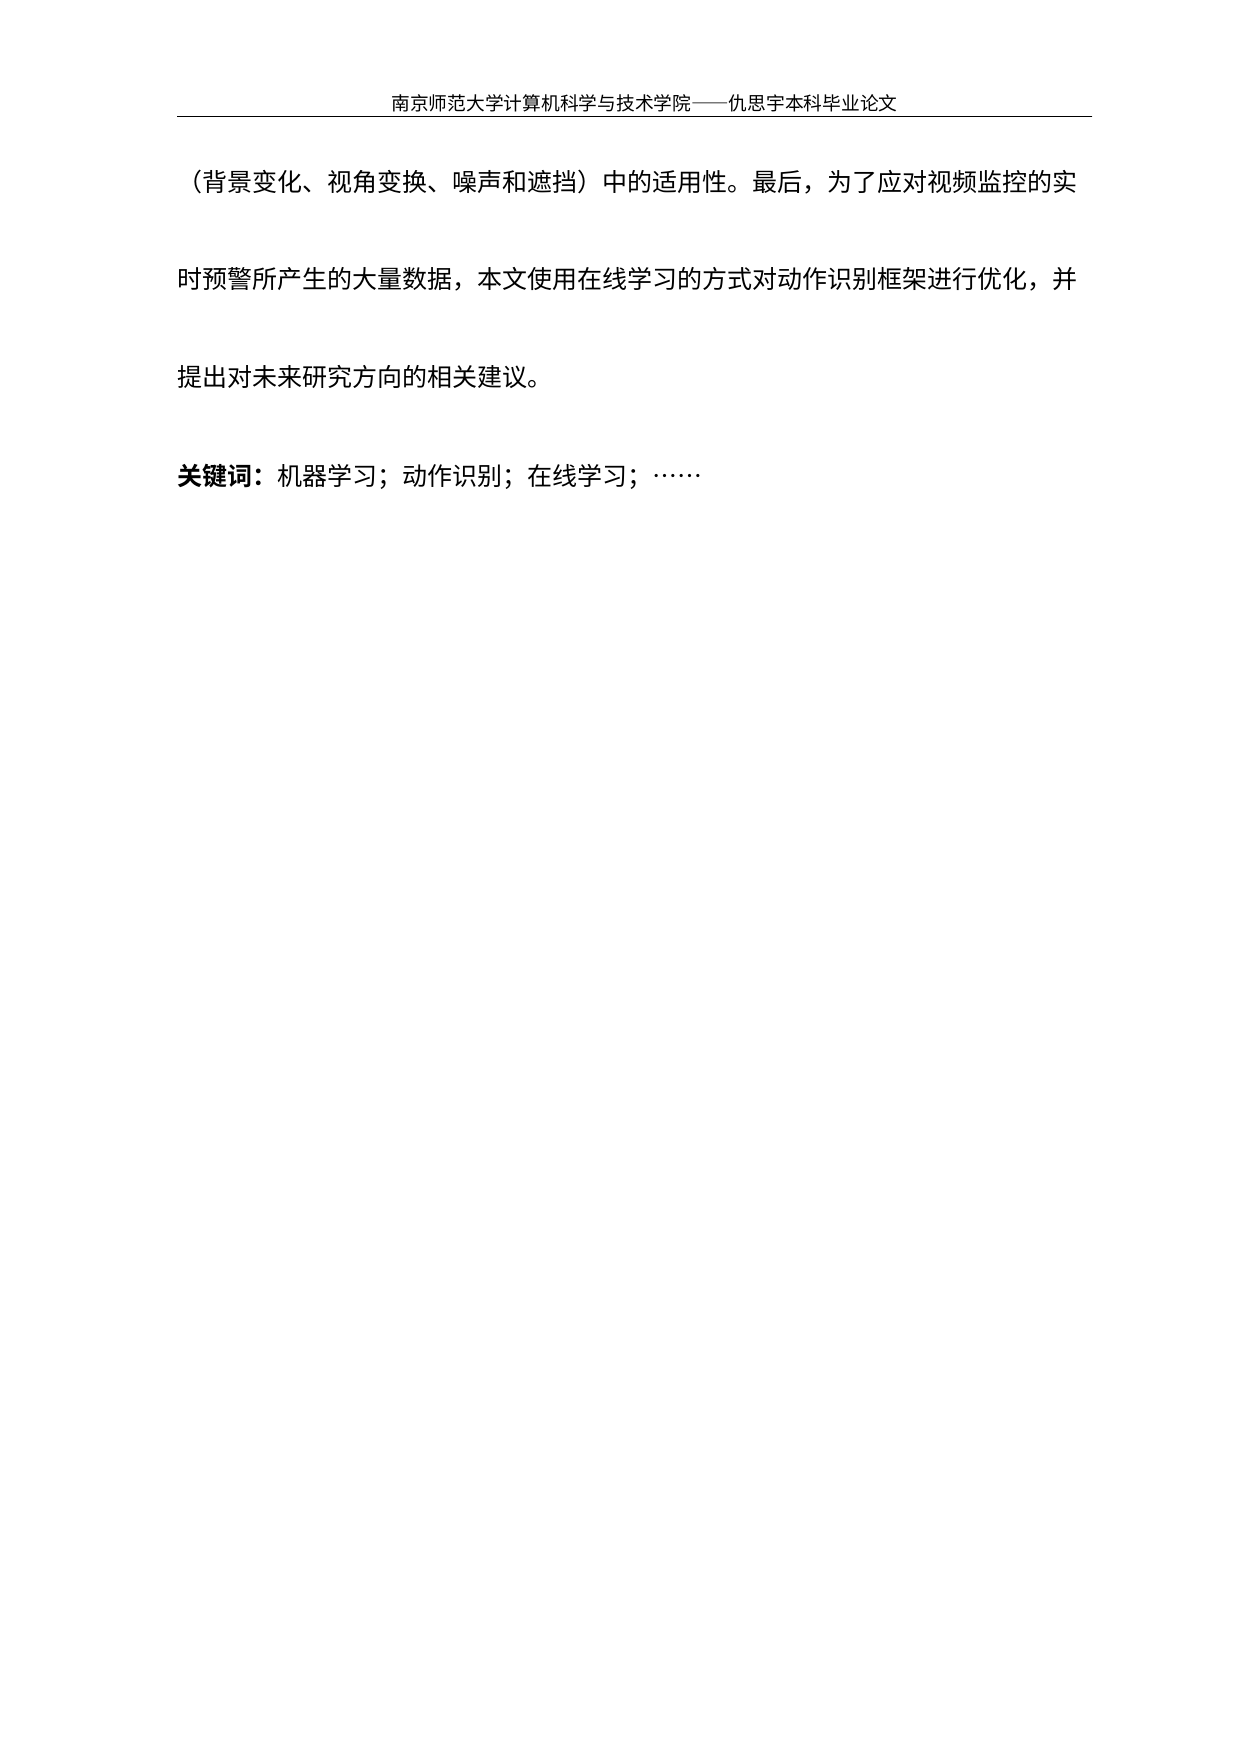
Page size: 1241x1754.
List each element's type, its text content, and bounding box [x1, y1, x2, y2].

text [177, 148, 1092, 408]
text 关键词：机器学习；动作识别；在线学习；…… [177, 442, 1092, 507]
